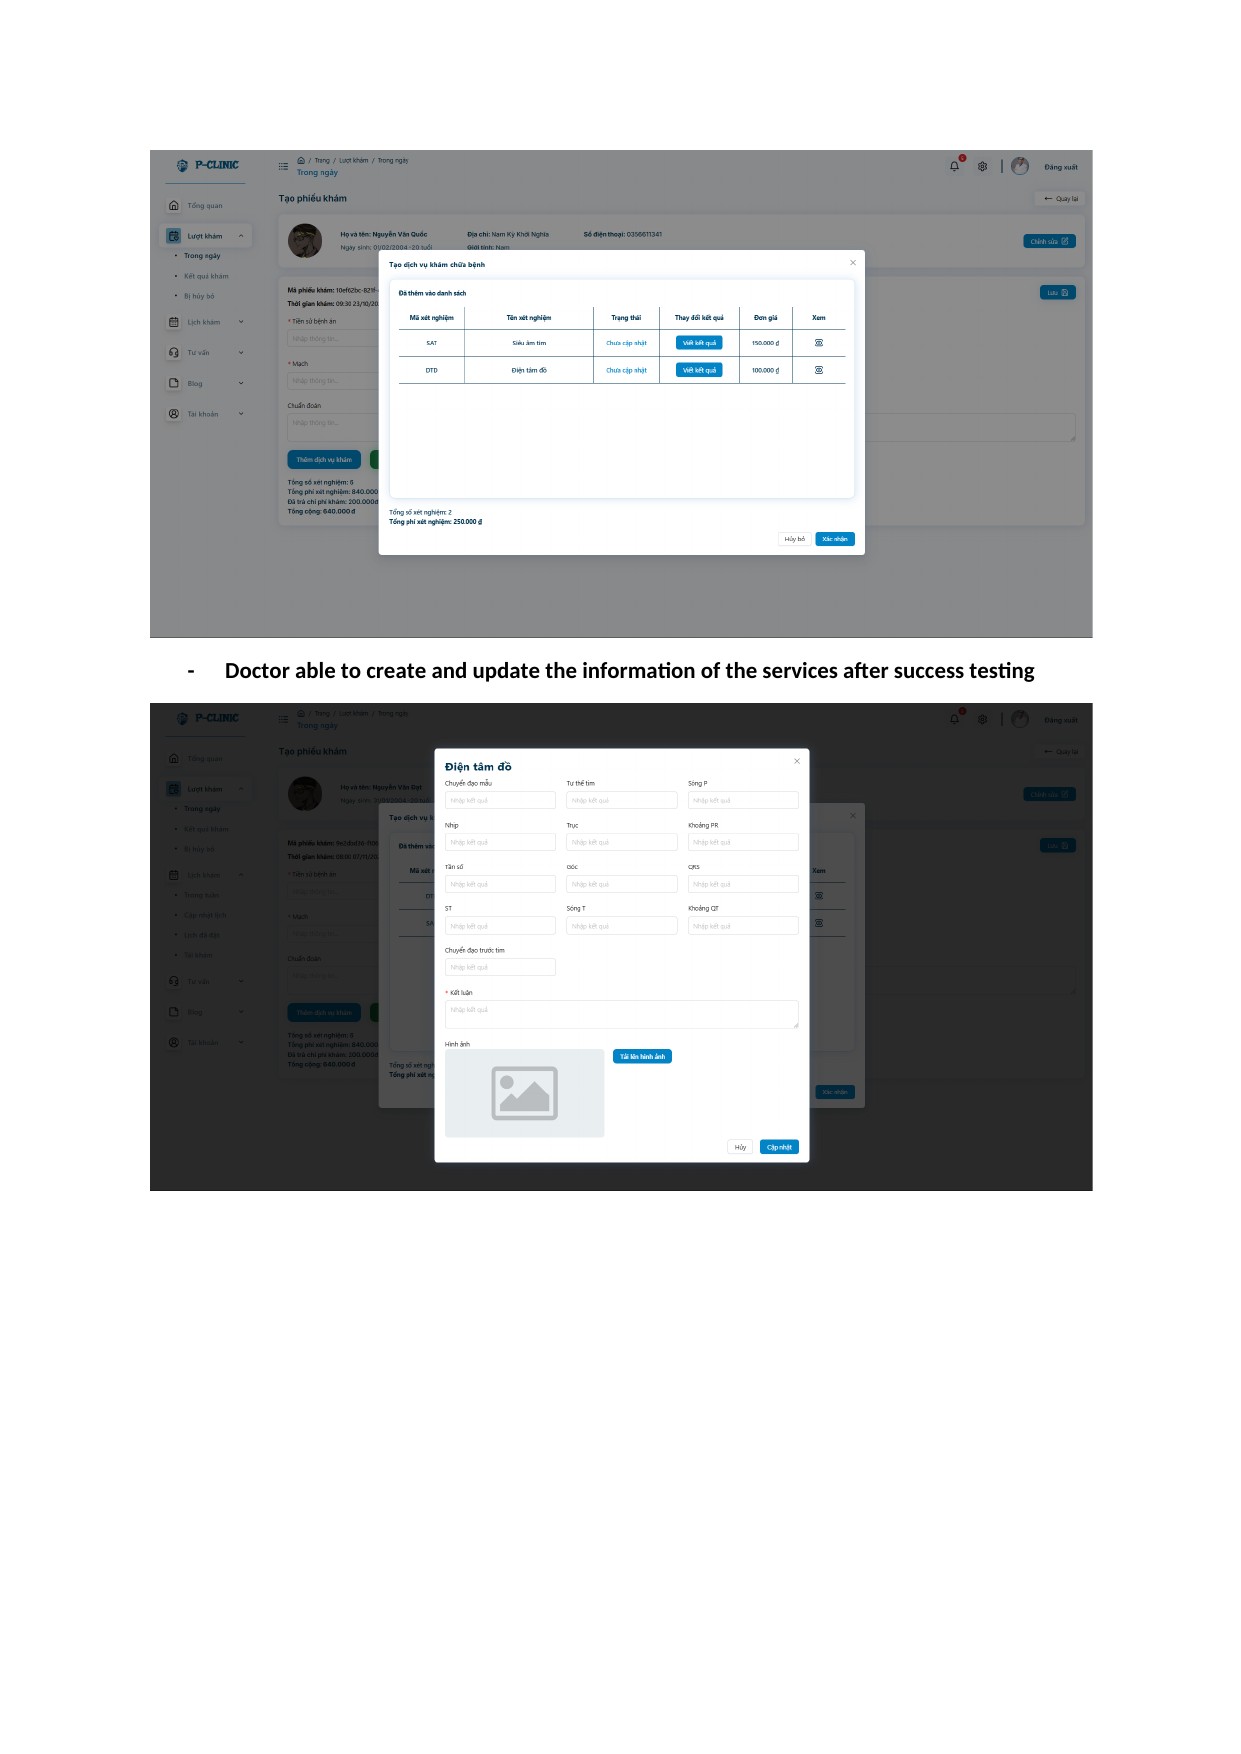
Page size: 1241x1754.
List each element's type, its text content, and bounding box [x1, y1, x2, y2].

list Doctor able to create and update the information of the services after success testing [187, 656, 1093, 684]
picture [150, 703, 1093, 1191]
picture [150, 150, 1093, 638]
